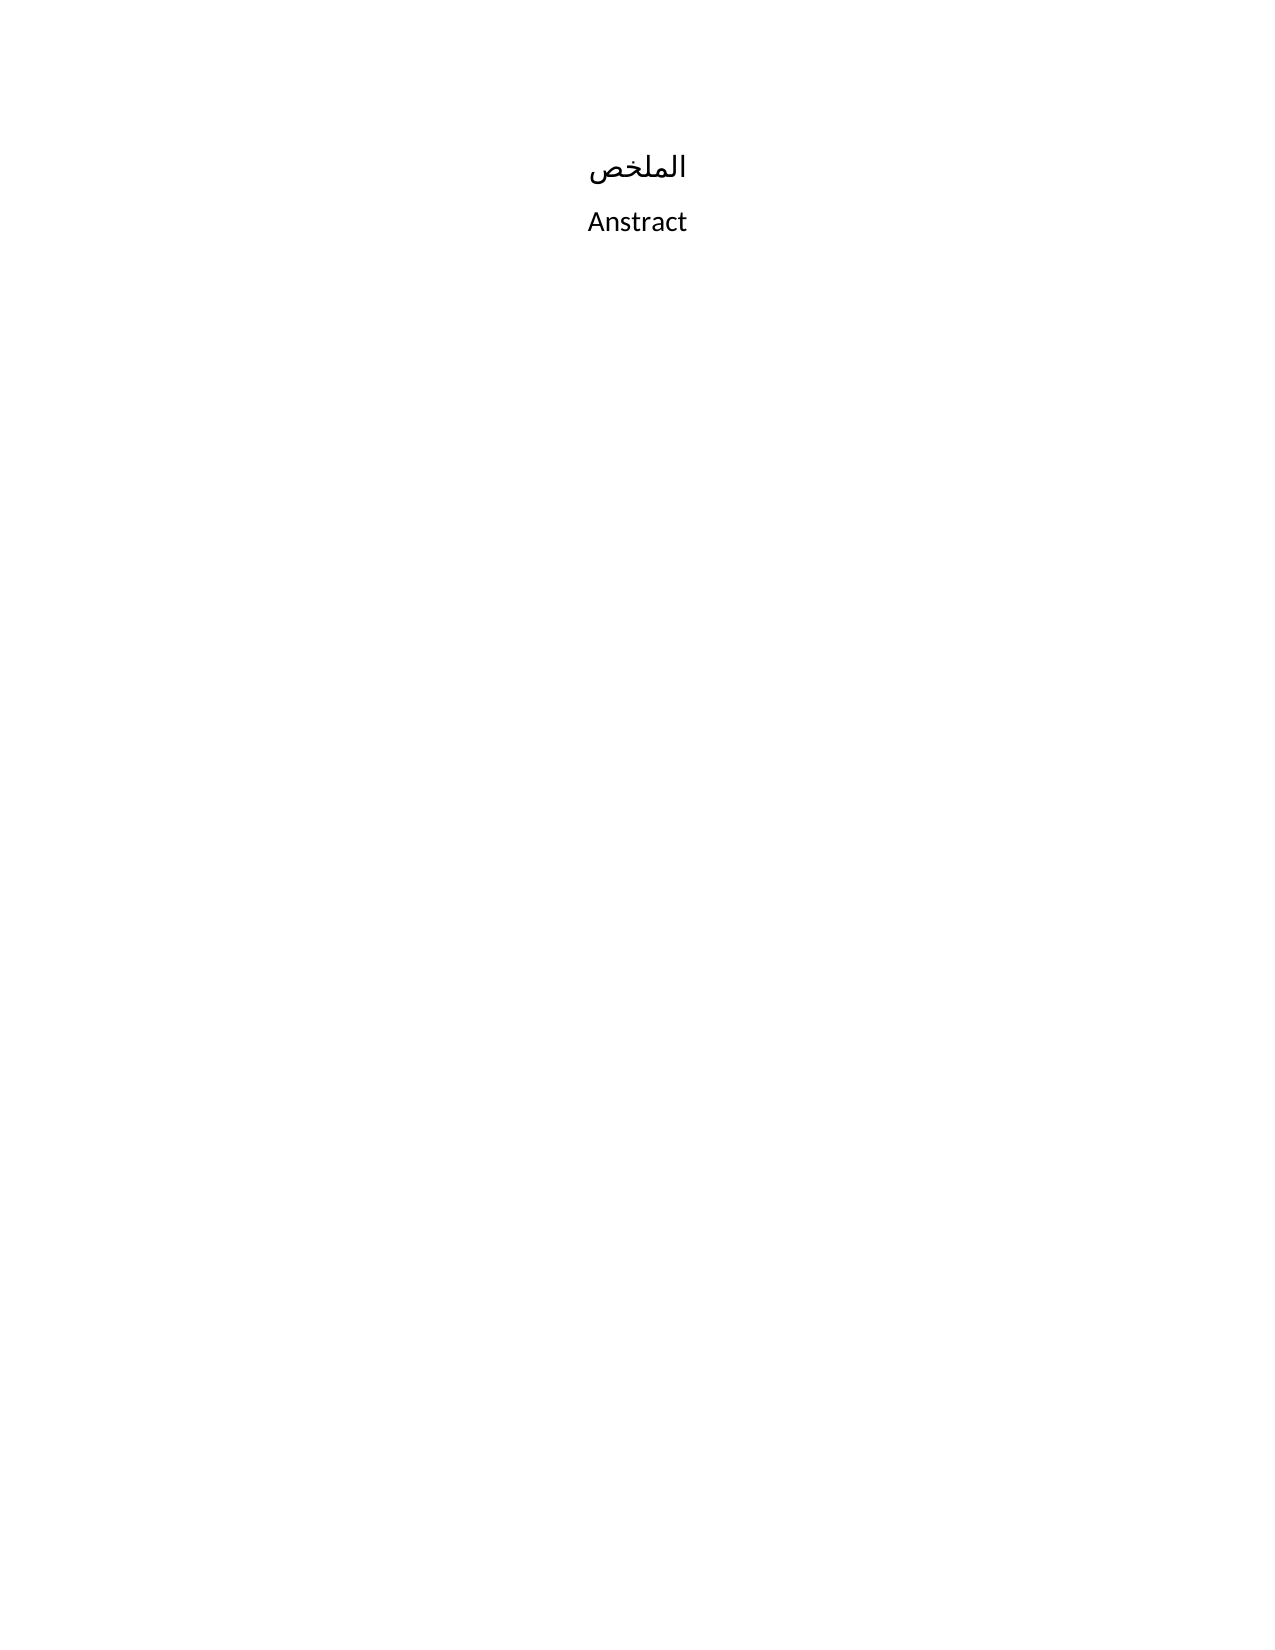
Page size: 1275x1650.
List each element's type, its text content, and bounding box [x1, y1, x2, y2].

text الملخص [150, 150, 1125, 183]
text Anstract [150, 203, 1125, 238]
